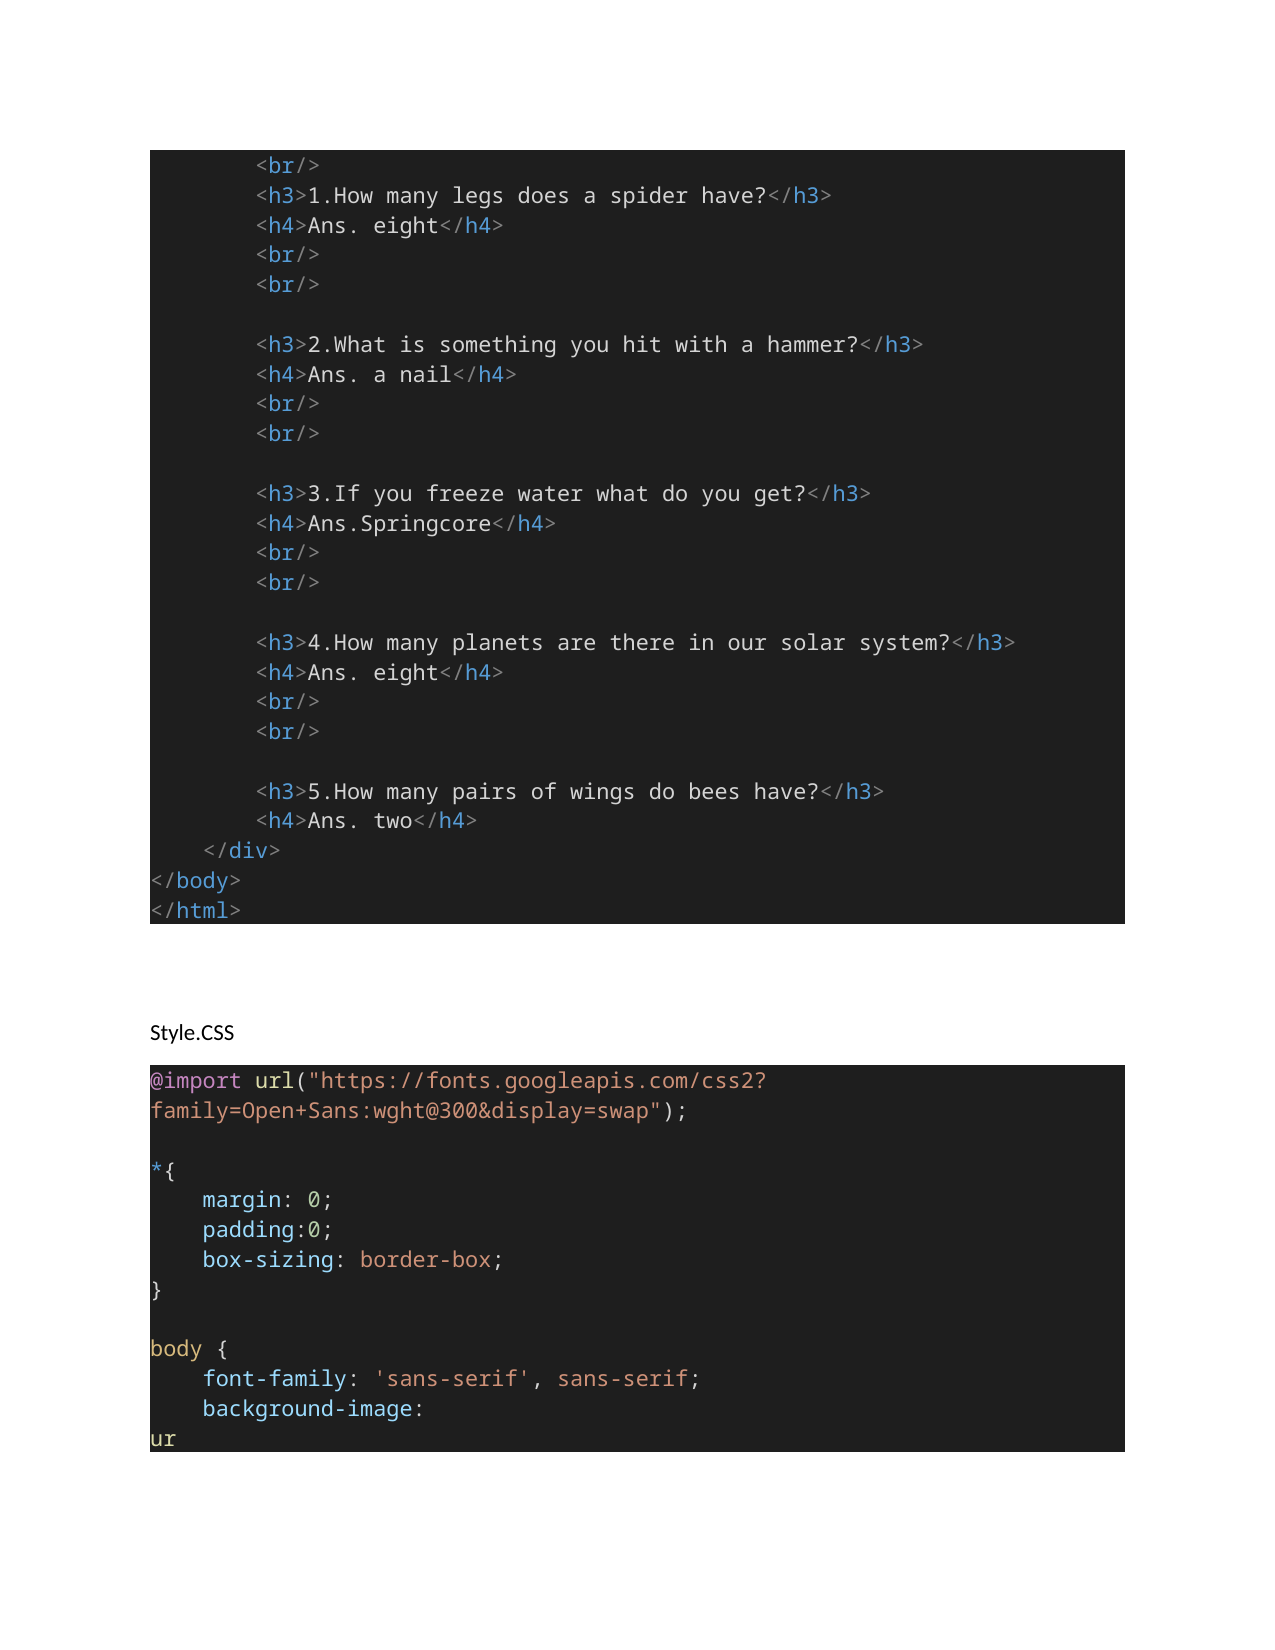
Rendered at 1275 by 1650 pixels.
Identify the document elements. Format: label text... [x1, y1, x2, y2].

text Style.CSS [150, 1018, 1125, 1046]
text @import url("https://fonts.googleapis.com/css2?family=Open+Sans:wght@300&display=swap"); [150, 1065, 1125, 1125]
text } [150, 1274, 1125, 1303]
text <br/> [150, 716, 1125, 746]
text <h3>2.What is something you hit with a hammer?</h3> [150, 329, 1125, 358]
text <h3>5.How many pairs of wings do bees have?</h3> [150, 776, 1125, 805]
text <br/> [150, 418, 1125, 448]
text <h4>Ans. eight</h4> [150, 209, 1125, 239]
text font-family: 'sans-serif', sans-serif; [150, 1363, 1125, 1393]
text margin: 0; [150, 1184, 1125, 1214]
text </body> [150, 865, 1125, 895]
text <h3>4.How many planets are there in our solar system?</h3> [150, 627, 1125, 656]
text box-sizing: border-box; [150, 1244, 1125, 1274]
text <br/> [150, 269, 1125, 299]
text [150, 1393, 1125, 1452]
text </html> [150, 895, 1125, 924]
text <h4>Ans.Springcore</h4> [150, 507, 1125, 537]
text <h3>1.How many legs does a spider have?</h3> [150, 180, 1125, 209]
text <br/> [150, 150, 1125, 180]
text padding:0; [150, 1214, 1125, 1244]
text <br/> [150, 686, 1125, 716]
text <h3>3.If you freeze water what do you get?</h3> [150, 478, 1125, 507]
text <h4>Ans. eight</h4> [150, 656, 1125, 686]
text <br/> [150, 567, 1125, 597]
text body { [150, 1333, 1125, 1363]
text <br/> [150, 537, 1125, 567]
text <br/> [150, 239, 1125, 269]
text </div> [150, 835, 1125, 865]
text <h4>Ans. a nail</h4> [150, 358, 1125, 388]
text <h4>Ans. two</h4> [150, 805, 1125, 835]
text <br/> [150, 388, 1125, 418]
text *{ [150, 1154, 1125, 1184]
